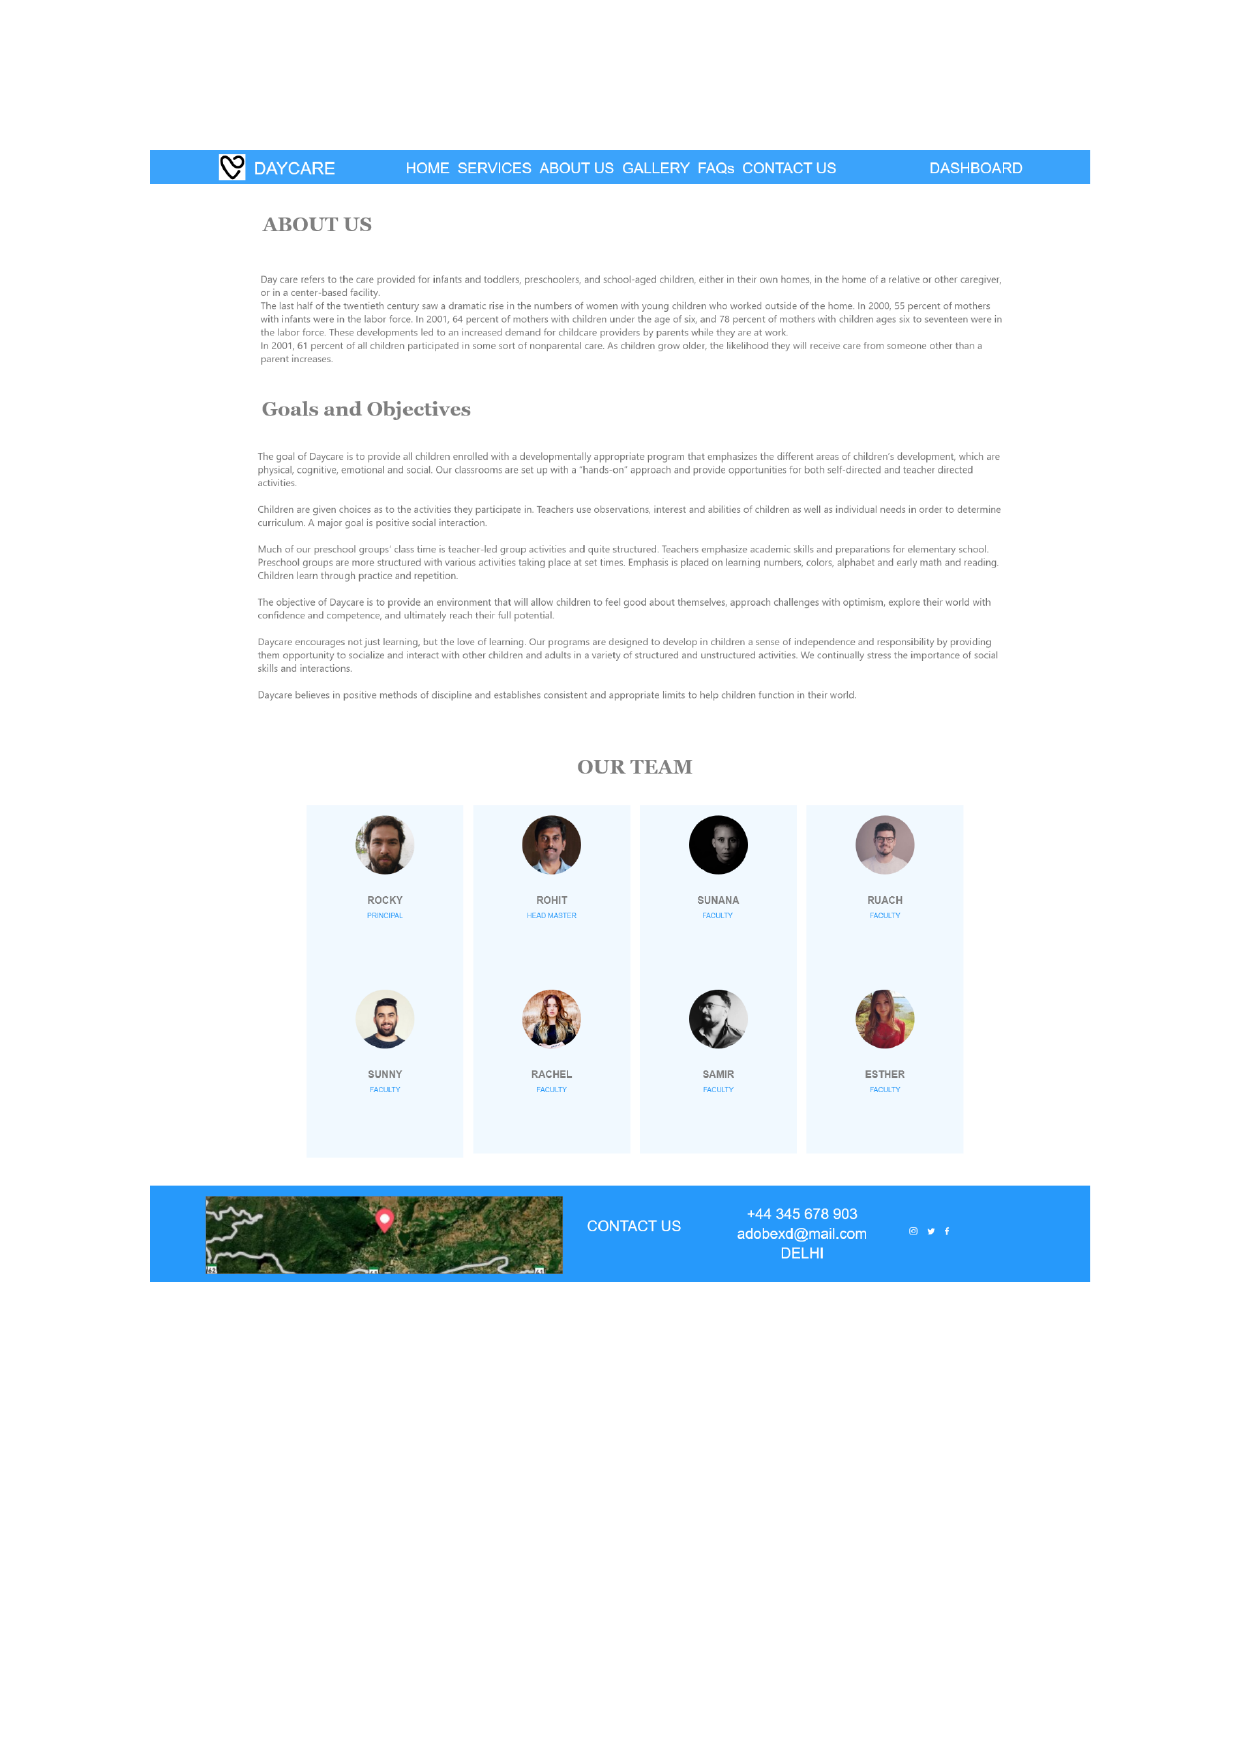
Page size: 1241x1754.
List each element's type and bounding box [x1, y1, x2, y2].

picture [150, 150, 1091, 1282]
